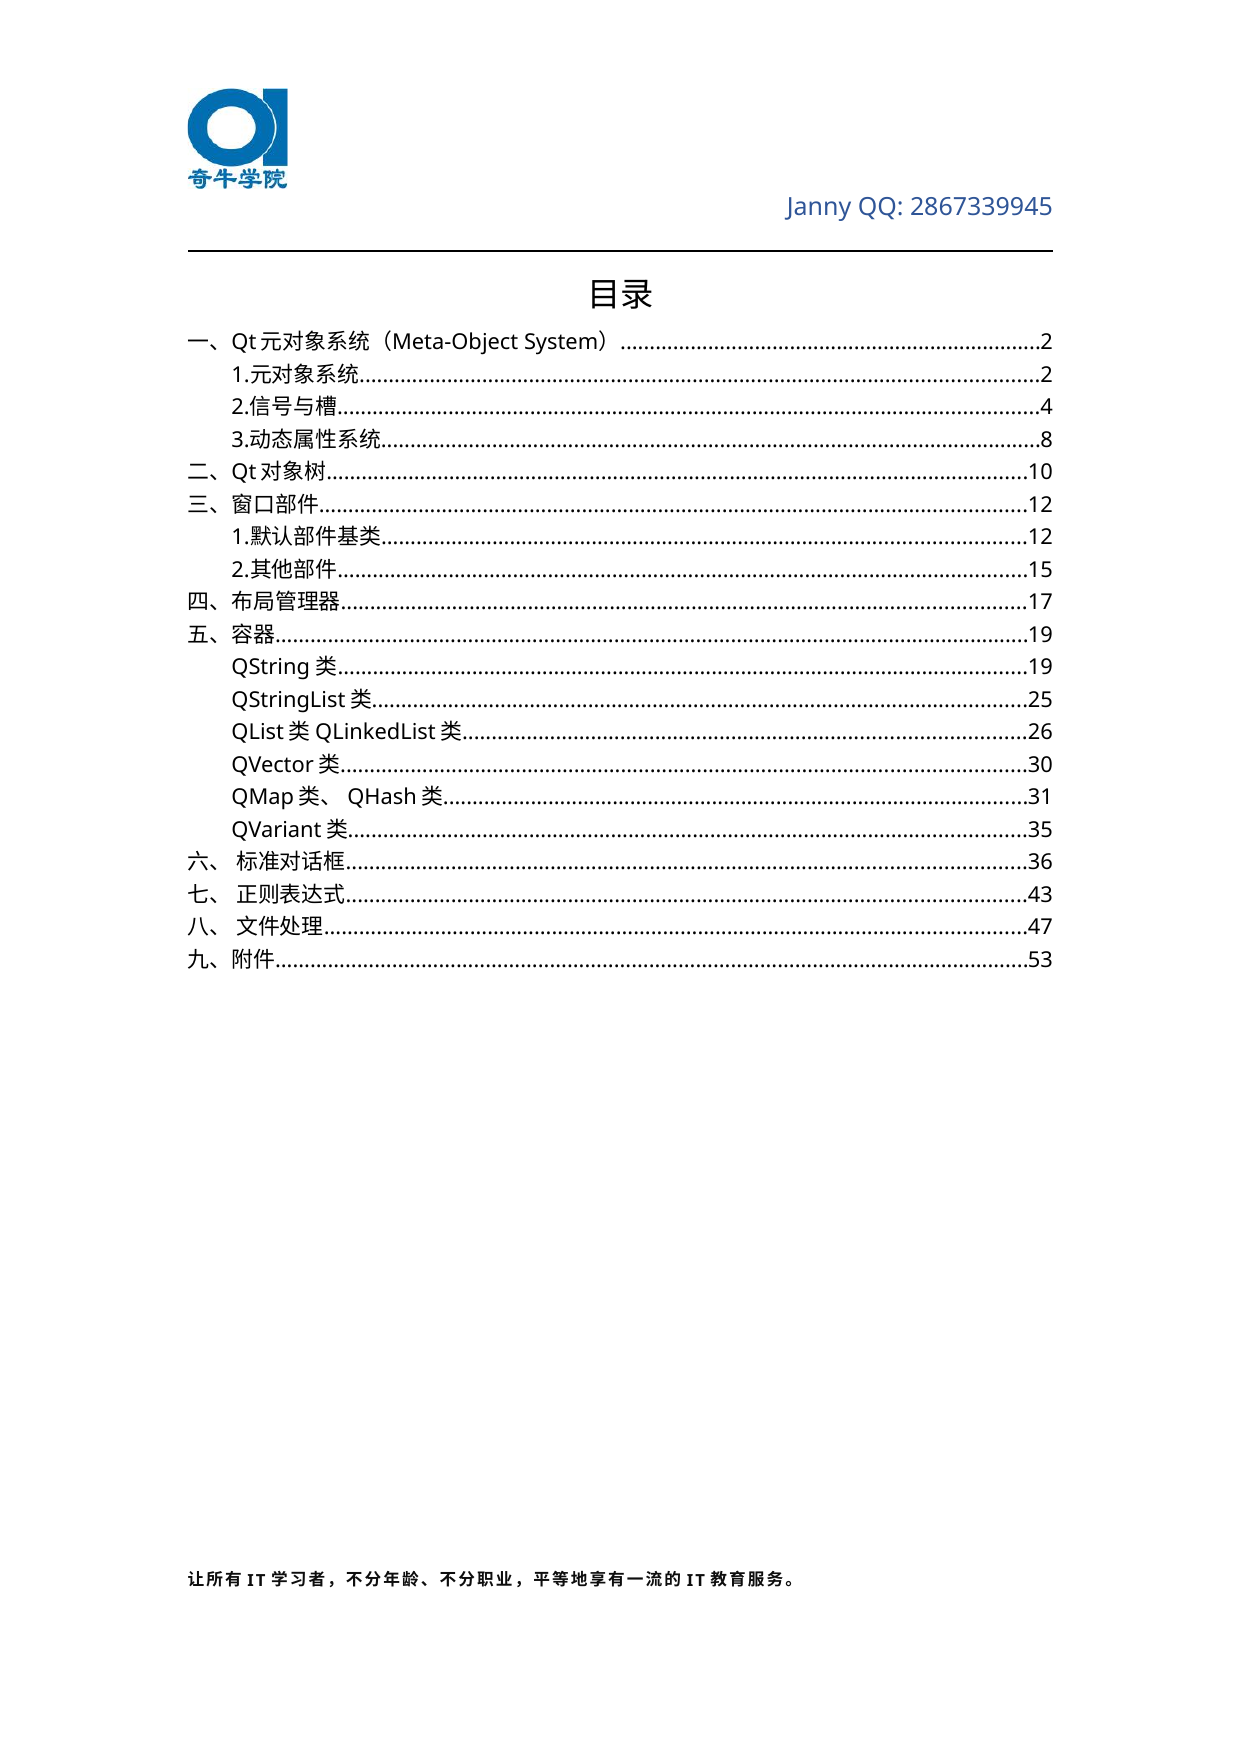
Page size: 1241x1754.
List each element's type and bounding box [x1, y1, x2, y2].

picture [187, 88, 288, 189]
